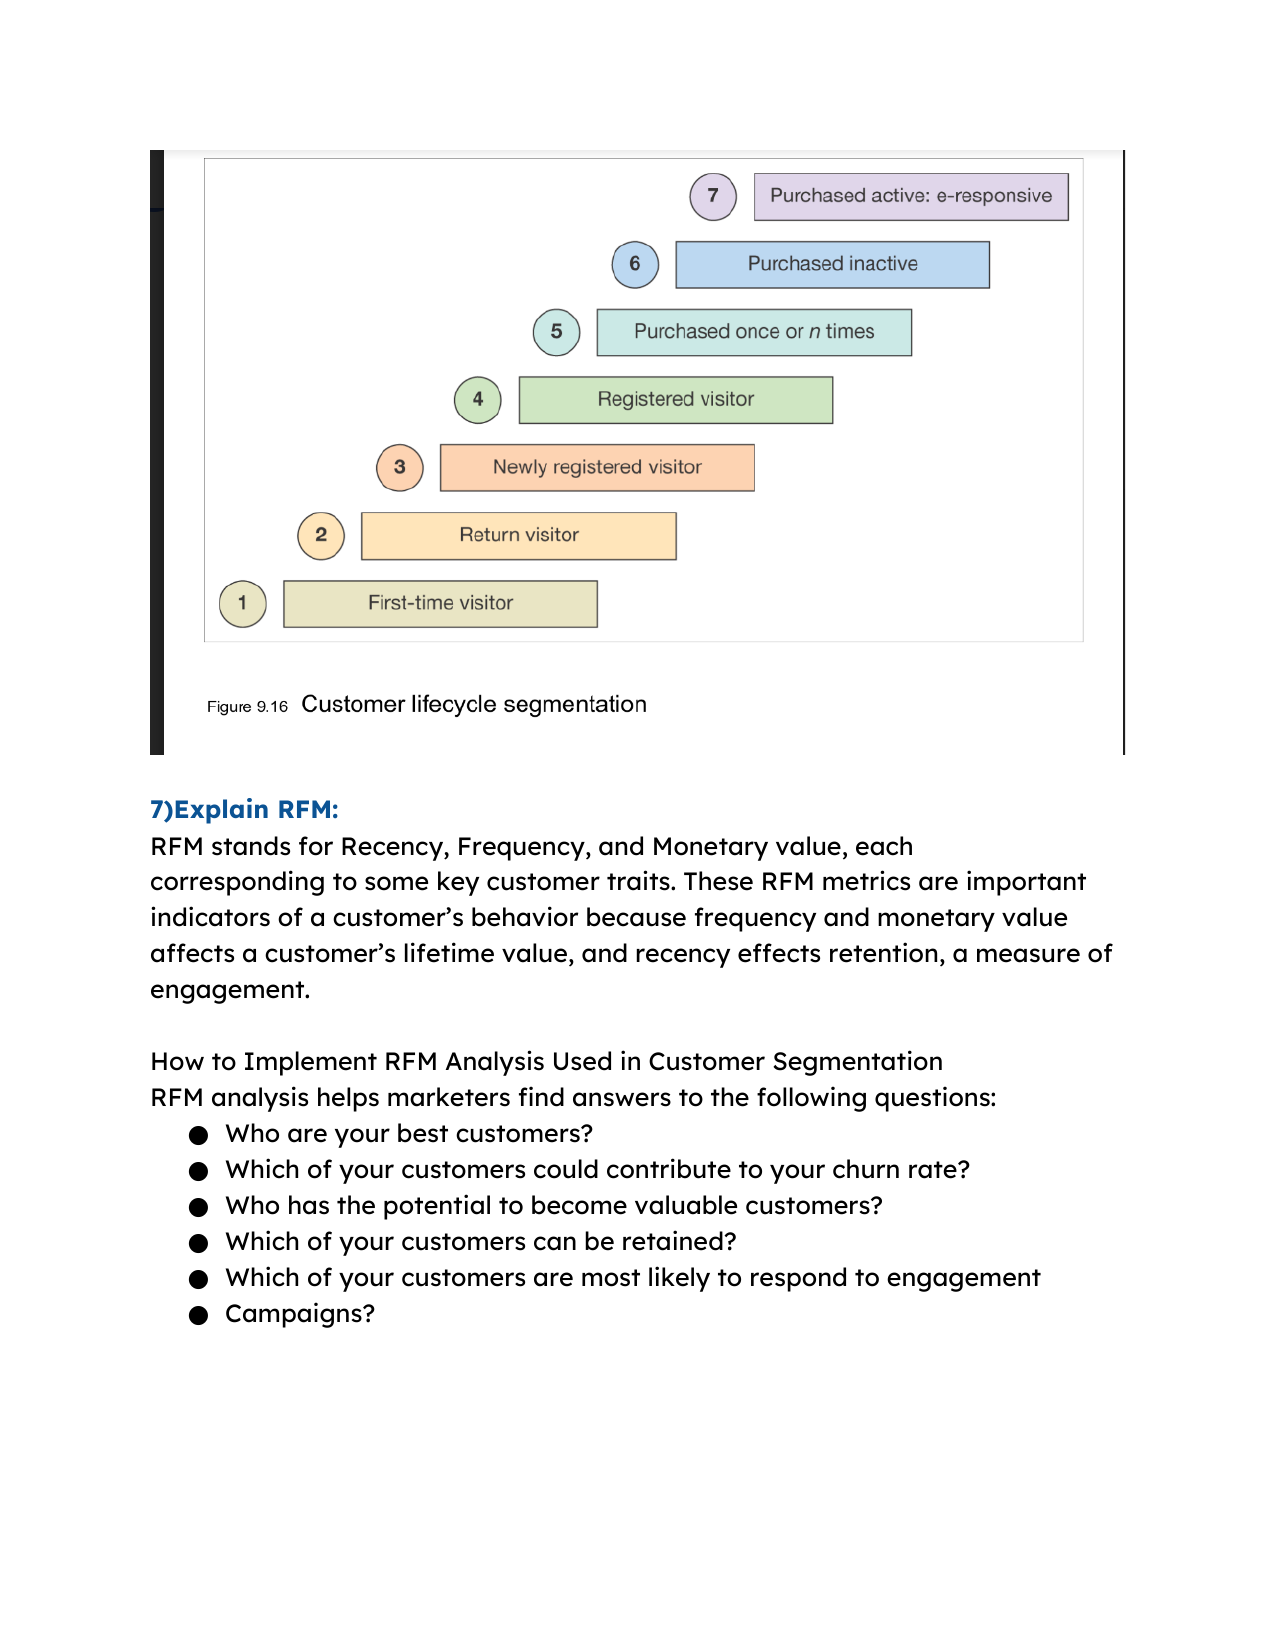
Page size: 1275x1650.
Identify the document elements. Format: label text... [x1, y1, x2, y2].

list Which of your customers can be retained? [187, 1225, 1125, 1256]
text engagement. [150, 974, 1125, 1005]
text indicators of a customer’s behavior because frequency and monetary value [150, 902, 1125, 933]
text 7)Explain RFM: [150, 794, 1125, 825]
text corresponding to some key customer traits. These RFM metrics are important [150, 866, 1125, 897]
list Who are your best customers? [187, 1117, 1125, 1149]
text RFM analysis helps marketers find answers to the following questions: [150, 1081, 1125, 1113]
list Who has the potential to become valuable customers? [187, 1189, 1125, 1221]
list Which of your customers could contribute to your churn rate? [187, 1153, 1125, 1184]
list Which of your customers are most likely to respond to engagement [187, 1261, 1125, 1292]
list Campaigns? [187, 1297, 1125, 1328]
picture [150, 150, 1125, 755]
text RFM stands for Recency, Frequency, and Monetary value, each [150, 830, 1125, 861]
text affects a customer’s lifetime value, and recency effects retention, a measure of [150, 938, 1125, 969]
text How to Implement RFM Analysis Used in Customer Segmentation [150, 1046, 1125, 1077]
